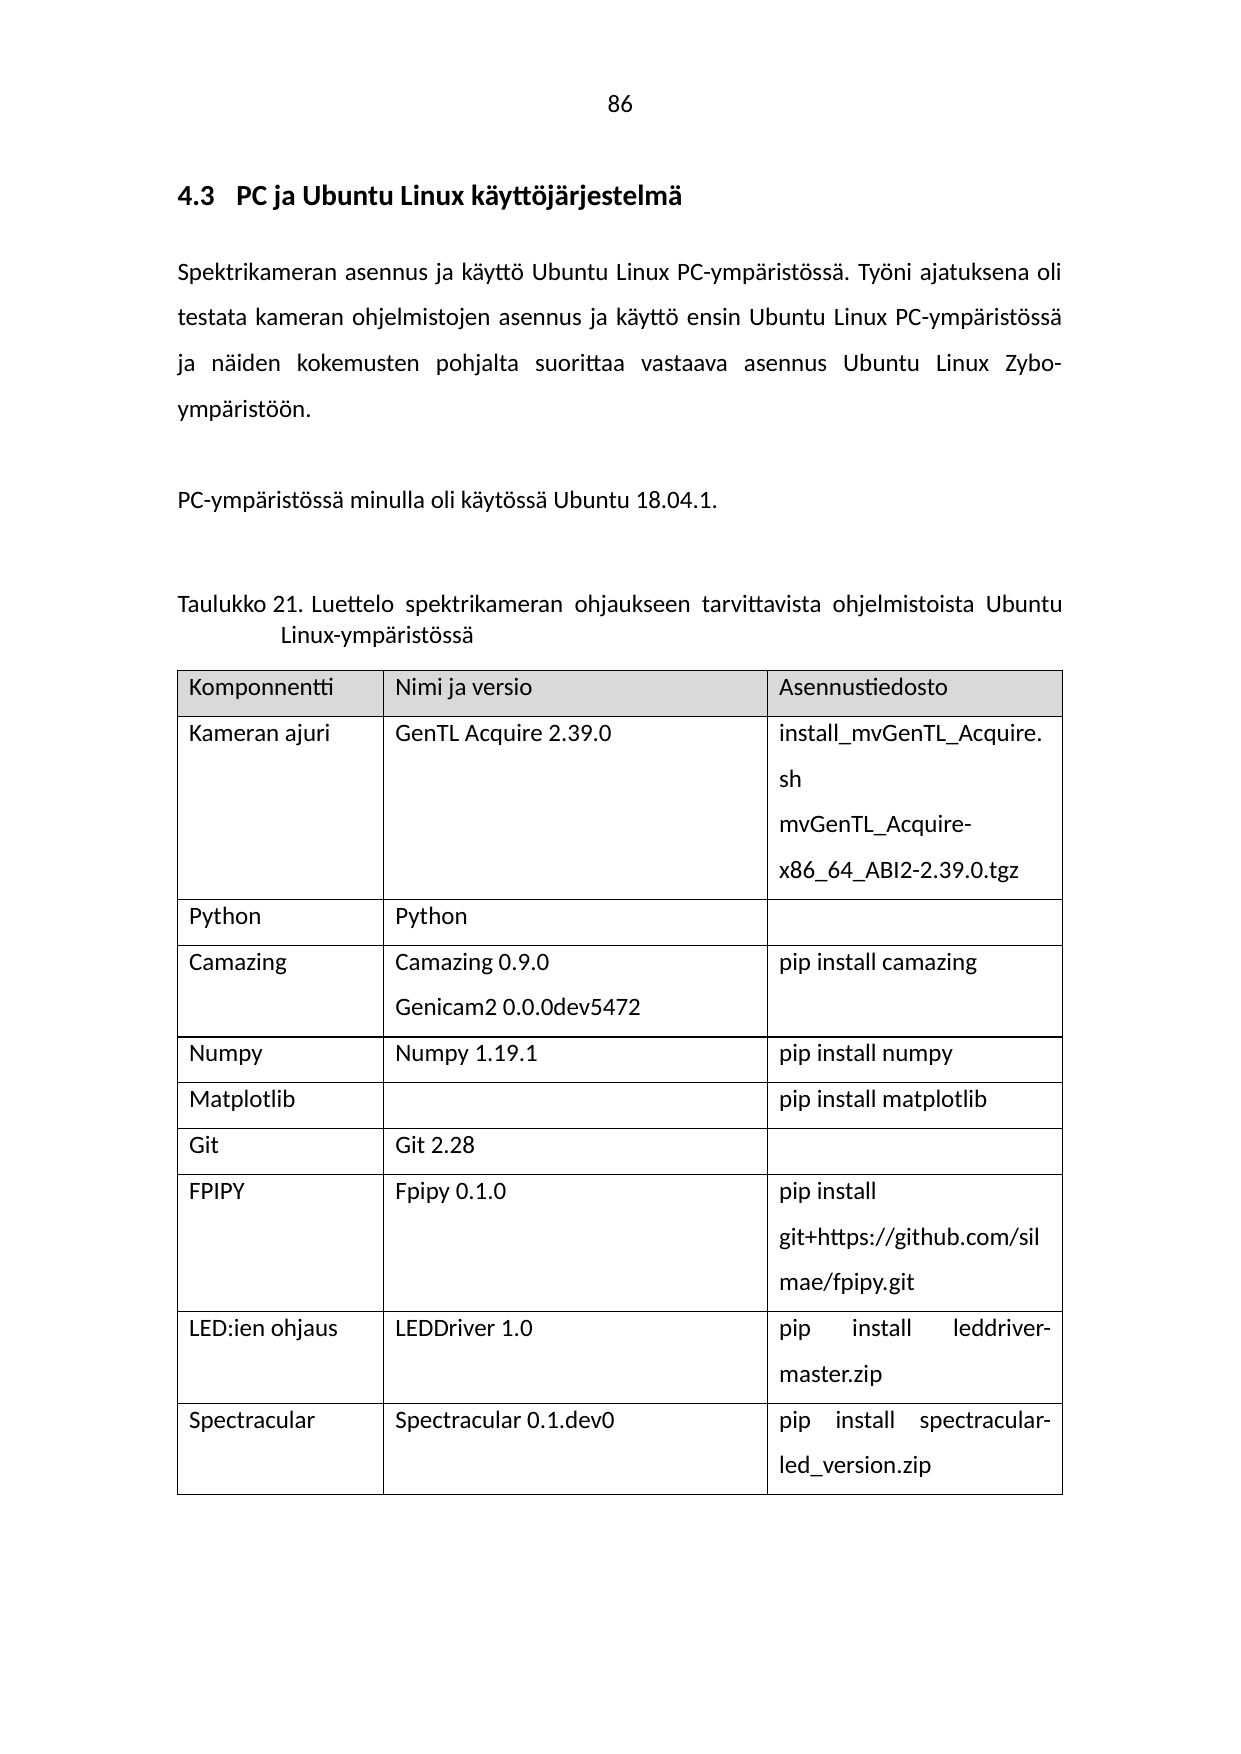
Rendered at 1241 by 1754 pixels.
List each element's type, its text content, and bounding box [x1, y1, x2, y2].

table_cell Spectracular 0.1.dev0 [384, 1404, 767, 1494]
table_cell Python [384, 900, 767, 945]
table_cell Spectracular [178, 1404, 383, 1494]
table_header Komponnentti [178, 671, 383, 716]
table_header Asennustiedosto [768, 671, 1062, 716]
table_cell GenTL Acquire 2.39.0 [384, 717, 767, 899]
table_cell Kameran ajuri [178, 717, 383, 899]
table_cell install_mvGenTL_Acquire.sh mvGenTL_Acquire-x86_64_ABI2-2.39.0.tgz [768, 717, 1062, 899]
table_cell pip install matplotlib [768, 1083, 1062, 1128]
table_cell LEDDriver 1.0 [384, 1312, 767, 1403]
table_header Nimi ja versio [384, 671, 767, 716]
table_cell [384, 1083, 767, 1128]
table_cell Matplotlib [178, 1083, 383, 1128]
table_cell pip install git+https://github.com/silmae/fpipy.git [768, 1175, 1062, 1311]
text Taulukko 21. Luettelo spektrikameran ohjaukseen tarvittavista ohjelmistoista Ubuntu Linux-ympäristössä [177, 588, 1063, 649]
table_cell [768, 1129, 1062, 1174]
table_cell LED:ien ohjaus [178, 1312, 383, 1403]
table_cell pip install camazing [768, 946, 1062, 1036]
table_cell [768, 900, 1062, 945]
table_cell Numpy [178, 1038, 383, 1082]
table_cell Fpipy 0.1.0 [384, 1175, 767, 1311]
text PC-ympäristössä minulla oli käytössä Ubuntu 18.04.1. [177, 484, 1063, 515]
table_cell Git 2.28 [384, 1129, 767, 1174]
table_cell Camazing [178, 946, 383, 1036]
table_cell Python [178, 900, 383, 945]
subtitle PC ja Ubuntu Linux käyttöjärjestelmä [177, 177, 1063, 213]
table_cell pip install spectracular-led_version.zip [768, 1404, 1062, 1494]
table_cell Git [178, 1129, 383, 1174]
table_cell pip install leddriver-master.zip [768, 1312, 1062, 1403]
table_cell FPIPY [178, 1175, 383, 1311]
table_cell Numpy 1.19.1 [384, 1038, 767, 1082]
table_cell pip install numpy [768, 1038, 1062, 1082]
table_cell Camazing 0.9.0 Genicam2 0.0.0dev5472 [384, 946, 767, 1036]
text Spektrikameran asennus ja käyttö Ubuntu Linux PC-ympäristössä. Työni ajatuksena oli testata kameran ohjelmistojen asennus ja käyttö ensin Ubuntu Linux PC-ympäristössä ja näiden kokemusten pohjalta suorittaa vastaava asennus Ubuntu Linux Zybo-ympäristöön. [177, 256, 1063, 423]
